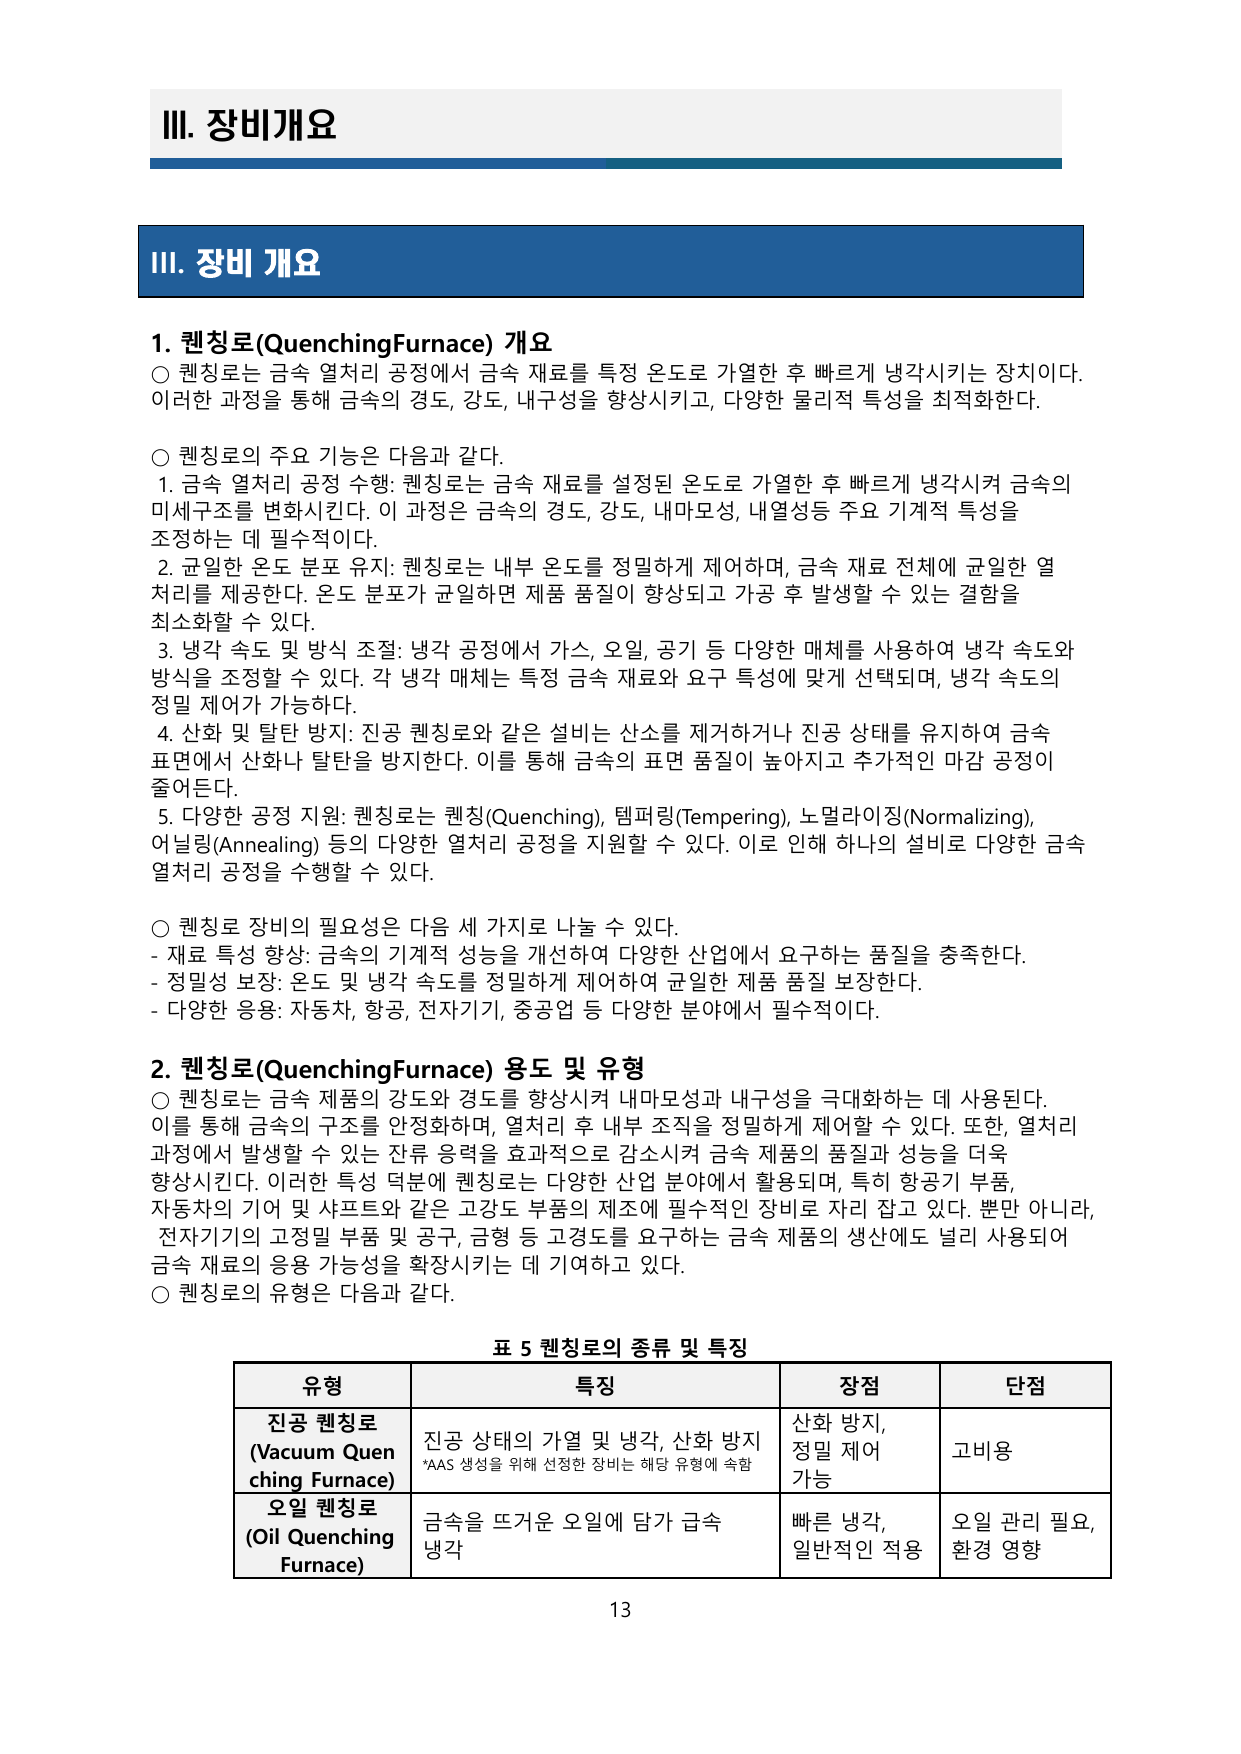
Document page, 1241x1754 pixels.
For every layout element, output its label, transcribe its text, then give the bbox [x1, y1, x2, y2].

table_cell 진공 퀜칭로 (Vacuum Quenching Furnace) [235, 1409, 410, 1492]
table_cell 오일 관리 필요, 환경 영향 [941, 1494, 1110, 1577]
table_cell 오일 퀜칭로 (Oil Quenching Furnace) [235, 1494, 410, 1577]
table_header 유형 [235, 1364, 410, 1407]
text ○ 퀜칭로 장비의 필요성은 다음 세 가지로 나눌 수 있다. [150, 913, 1090, 940]
subtitle 2. 퀜칭로(QuenchingFurnace) 용도 및 유형 [150, 1051, 1090, 1084]
text 5. 다양한 공정 지원: 퀜칭로는 퀜칭(Quenching), 템퍼링(Tempering), 노멀라이징(Normalizing), 어닐링(Annealing) 등의 다양한 열처리 공정을 지원할 수 있다. 이로 인해 하나의 설비로 다양한 금속 열처리 공정을 수행할 수 있다. [150, 802, 1090, 885]
table_header III. 장비 개요 [139, 226, 1083, 296]
text 4. 산화 및 탈탄 방지: 진공 퀜칭로와 같은 설비는 산소를 제거하거나 진공 상태를 유지하여 금속 표면에서 산화나 탈탄을 방지한다. 이를 통해 금속의 표면 품질이 높아지고 추가적인 마감 공정이 줄어든다. [150, 719, 1090, 802]
subtitle 1. 퀜칭로(QuenchingFurnace) 개요 [150, 325, 1090, 358]
text ○ 퀜칭로의 유형은 다음과 같다. [150, 1278, 1090, 1306]
text ○ 퀜칭로의 주요 기능은 다음과 같다. [150, 442, 1090, 469]
text ○ 퀜칭로는 금속 열처리 공정에서 금속 재료를 특정 온도로 가열한 후 빠르게 냉각시키는 장치이다. 이러한 과정을 통해 금속의 경도, 강도, 내구성을 향상시키고, 다양한 물리적 특성을 최적화한다. [150, 358, 1090, 414]
table_cell 산화 방지, 정밀 제어 가능 [781, 1409, 939, 1492]
text - 재료 특성 향상: 금속의 기계적 성능을 개선하여 다양한 산업에서 요구하는 품질을 충족한다. [150, 940, 1090, 968]
table_header 단점 [941, 1364, 1110, 1407]
text 2. 균일한 온도 분포 유지: 퀜칭로는 내부 온도를 정밀하게 제어하며, 금속 재료 전체에 균일한 열 처리를 제공한다. 온도 분포가 균일하면 제품 품질이 향상되고 가공 후 발생할 수 있는 결함을 최소화할 수 있다. [150, 552, 1090, 636]
table_cell 금속을 뜨거운 오일에 담가 급속 냉각 [412, 1494, 779, 1577]
table_header 장점 [781, 1364, 939, 1407]
text 1. 금속 열처리 공정 수행: 퀜칭로는 금속 재료를 설정된 온도로 가열한 후 빠르게 냉각시켜 금속의 미세구조를 변화시킨다. 이 과정은 금속의 경도, 강도, 내마모성, 내열성등 주요 기계적 특성을 조정하는 데 필수적이다. [150, 469, 1090, 552]
table_cell 빠른 냉각, 일반적인 적용 [781, 1494, 939, 1577]
text - 다양한 응용: 자동차, 항공, 전자기기, 중공업 등 다양한 분야에서 필수적이다. [150, 996, 1090, 1023]
table_header 특징 [412, 1364, 779, 1407]
table_cell 고비용 [941, 1409, 1110, 1492]
text 3. 냉각 속도 및 방식 조절: 냉각 공정에서 가스, 오일, 공기 등 다양한 매체를 사용하여 냉각 속도와 방식을 조정할 수 있다. 각 냉각 매체는 특정 금속 재료와 요구 특성에 맞게 선택되며, 냉각 속도의 정밀 제어가 가능하다. [150, 636, 1090, 719]
text ○ 퀜칭로는 금속 제품의 강도와 경도를 향상시켜 내마모성과 내구성을 극대화하는 데 사용된다. 이를 통해 금속의 구조를 안정화하며, 열처리 후 내부 조직을 정밀하게 제어할 수 있다. 또한, 열처리 과정에서 발생할 수 있는 잔류 응력을 효과적으로 감소시켜 금속 제품의 품질과 성능을 더욱 향상시킨다. 이러한 특성 덕분에 퀜칭로는 다양한 산업 분야에서 활용되며, 특히 항공기 부품, 자동차의 기어 및 샤프트와 같은 고강도 부품의 제조에 필수적인 장비로 자리 잡고 있다. 뿐만 아니라, 전자기기의 고정밀 부품 및 공구, 금형 등 고경도를 요구하는 금속 제품의 생산에도 널리 사용되어 금속 재료의 응용 가능성을 확장시키는 데 기여하고 있다. [150, 1084, 1090, 1278]
table_cell 진공 상태의 가열 및 냉각, 산화 방지 *AAS 생성을 위해 선정한 장비는 해당 유형에 속함 [412, 1409, 779, 1492]
text - 정밀성 보장: 온도 및 냉각 속도를 정밀하게 제어하여 균일한 제품 품질 보장한다. [150, 968, 1090, 996]
